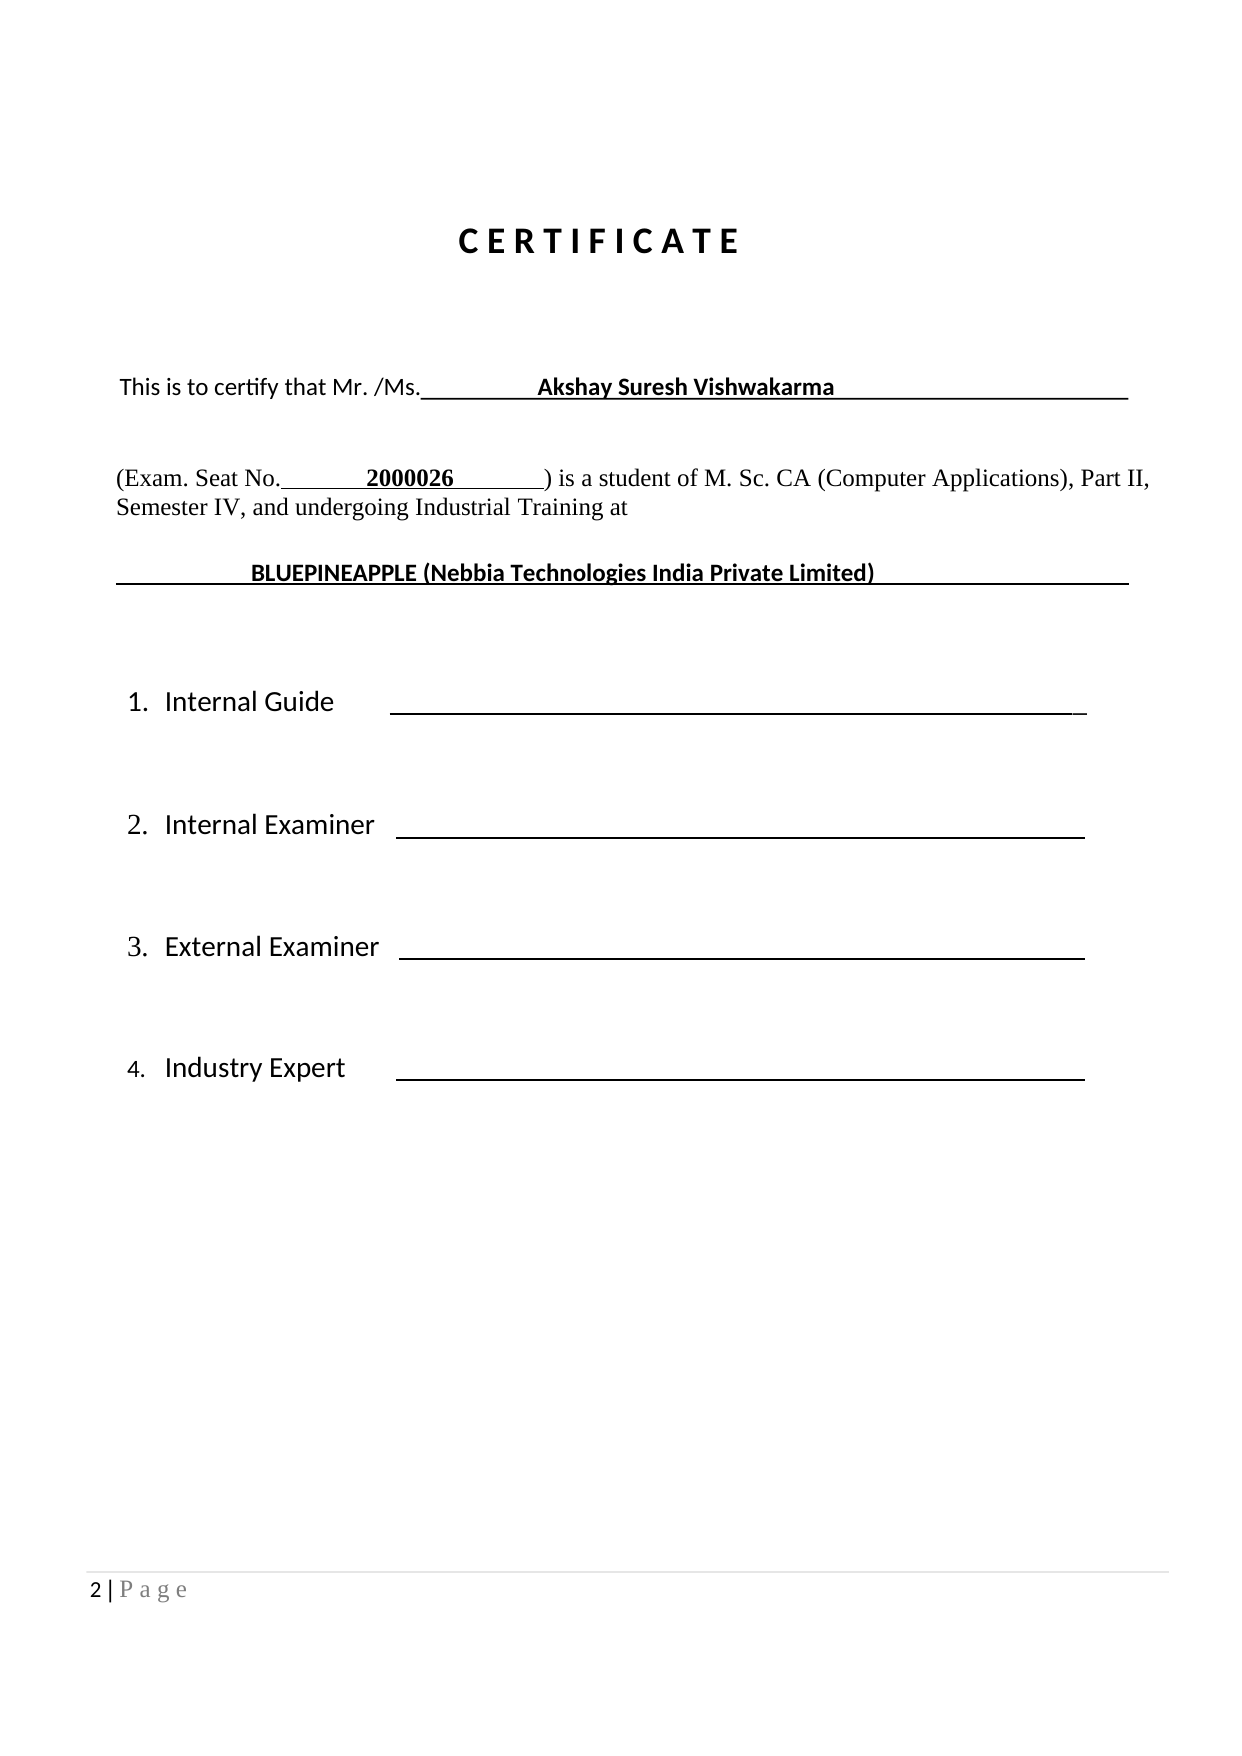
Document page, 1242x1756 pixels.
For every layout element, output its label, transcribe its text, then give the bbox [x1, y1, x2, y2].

text (Exam. Seat No. 2000026 ) is a student of M. Sc. CA (Computer Applications), Part II, Semester IV, and undergoing Industrial Training at [116, 463, 1150, 521]
list Industry Expert [127, 1049, 1177, 1084]
subtitle C E R T I F I C A T E [375, 217, 1177, 263]
list Internal Examiner [127, 806, 1177, 842]
text This is to certify that Mr. /Ms. Akshay Suresh Vishwakarma [119, 371, 1177, 402]
list Internal Guide _ [127, 683, 1177, 718]
list External Examiner [127, 928, 1177, 963]
text BLUEPINEAPPLE (Nebbia Technologies India Private Limited) [116, 557, 1177, 588]
